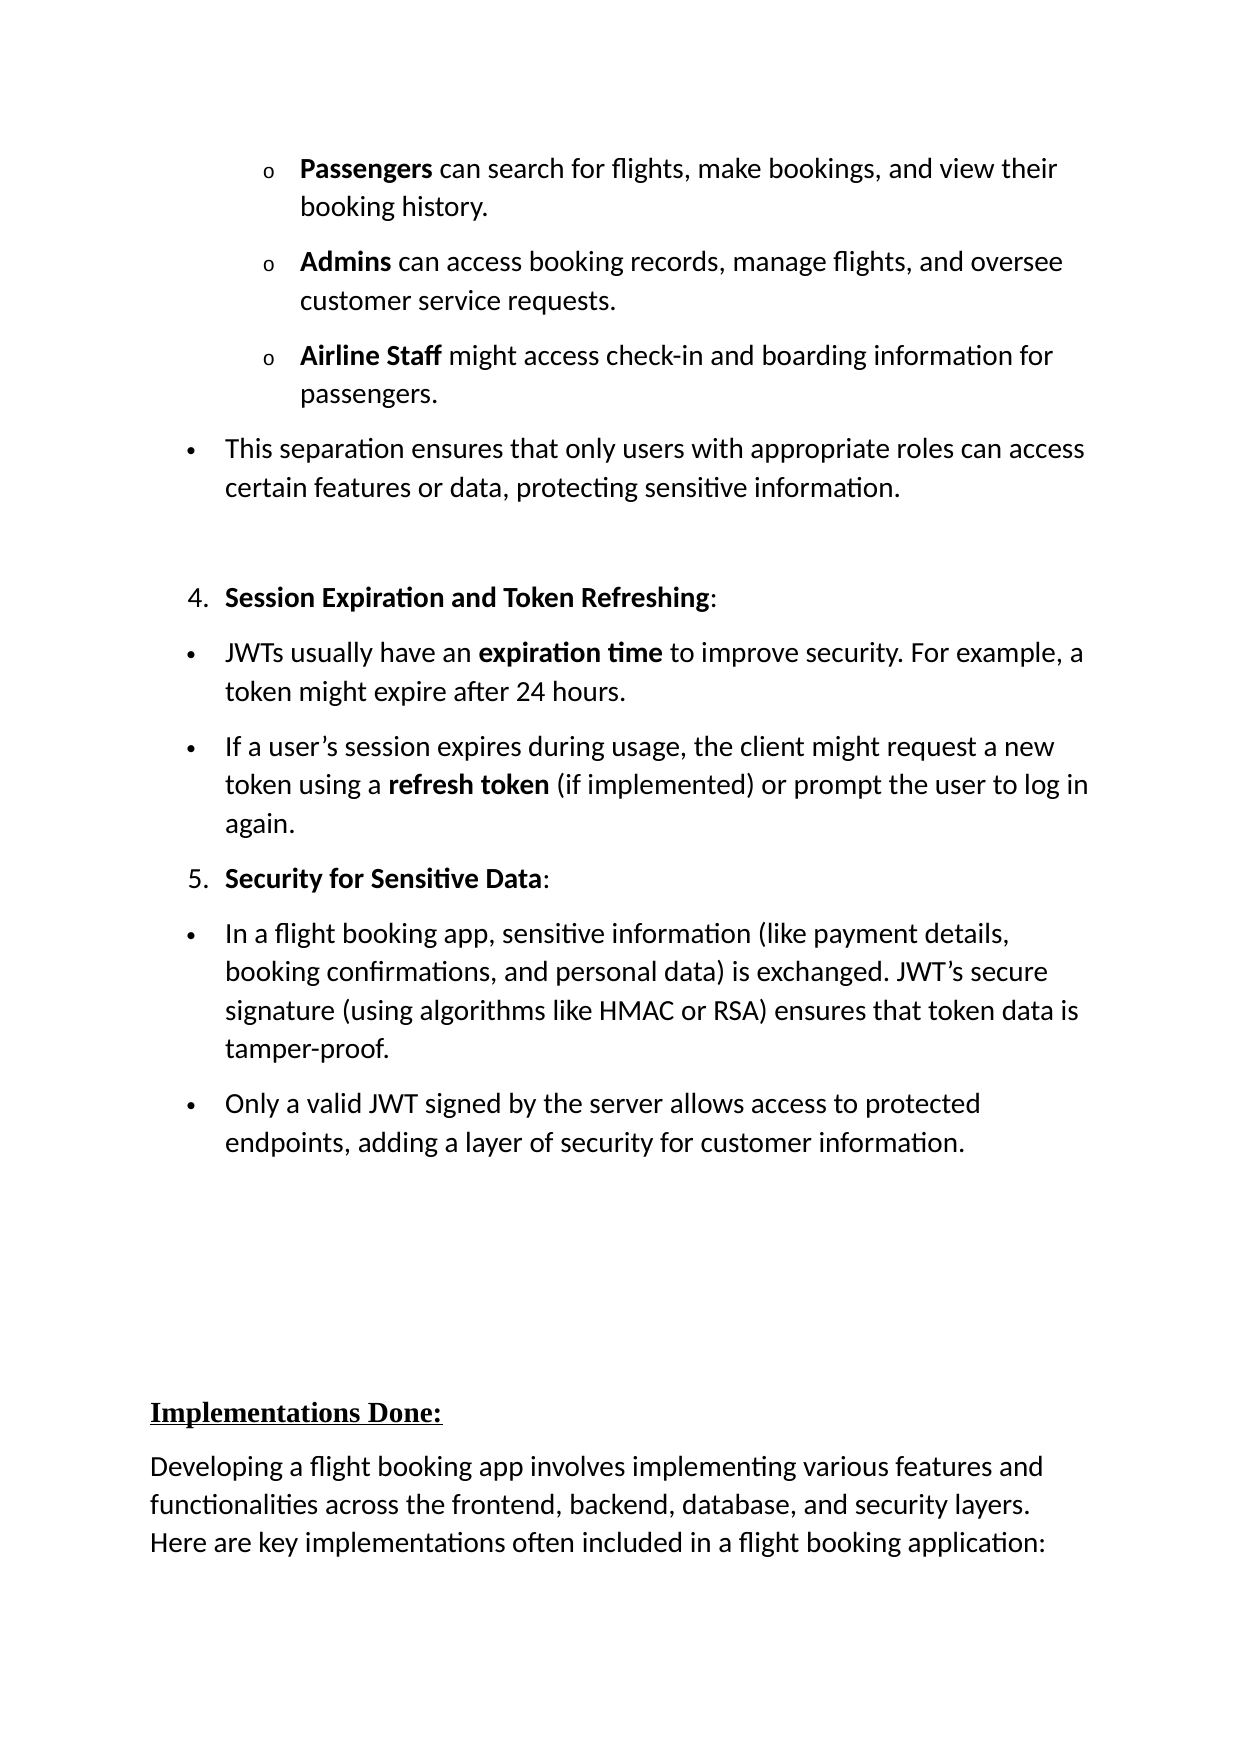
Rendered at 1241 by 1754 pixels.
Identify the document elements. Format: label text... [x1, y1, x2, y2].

list Admins can access booking records, manage flights, and oversee customer service requests. [262, 243, 1090, 318]
list Security for Sensitive Data: [187, 860, 1090, 896]
text Implementations Done: [150, 1395, 1090, 1428]
list JWTs usually have an expiration time to improve security. For example, a token might expire after 24 hours. [187, 634, 1090, 708]
text Developing a flight booking app involves implementing various features and functionalities across the frontend, backend, database, and security layers. Here are key implementations often included in a flight booking application: [150, 1448, 1090, 1560]
list Only a valid JWT signed by the server allows access to protected endpoints, adding a layer of security for customer information. [187, 1085, 1090, 1159]
list Passengers can search for flights, make bookings, and view their booking history. [262, 150, 1090, 224]
list This separation ensures that only users with appropriate roles can access certain features or data, protecting sensitive information. [187, 431, 1090, 505]
list If a user’s session expires during usage, the client might request a new token using a refresh token (if implemented) or prompt the user to log in again. [187, 728, 1090, 840]
list In a flight booking app, sensitive information (like payment details, booking confirmations, and personal data) is exchanged. JWT’s secure signature (using algorithms like HMAC or RSA) ensures that token data is tamper-proof. [187, 915, 1090, 1066]
list Session Expiration and Token Refreshing: [187, 579, 1090, 615]
list Airline Staff might access check-in and boarding information for passengers. [262, 337, 1090, 411]
